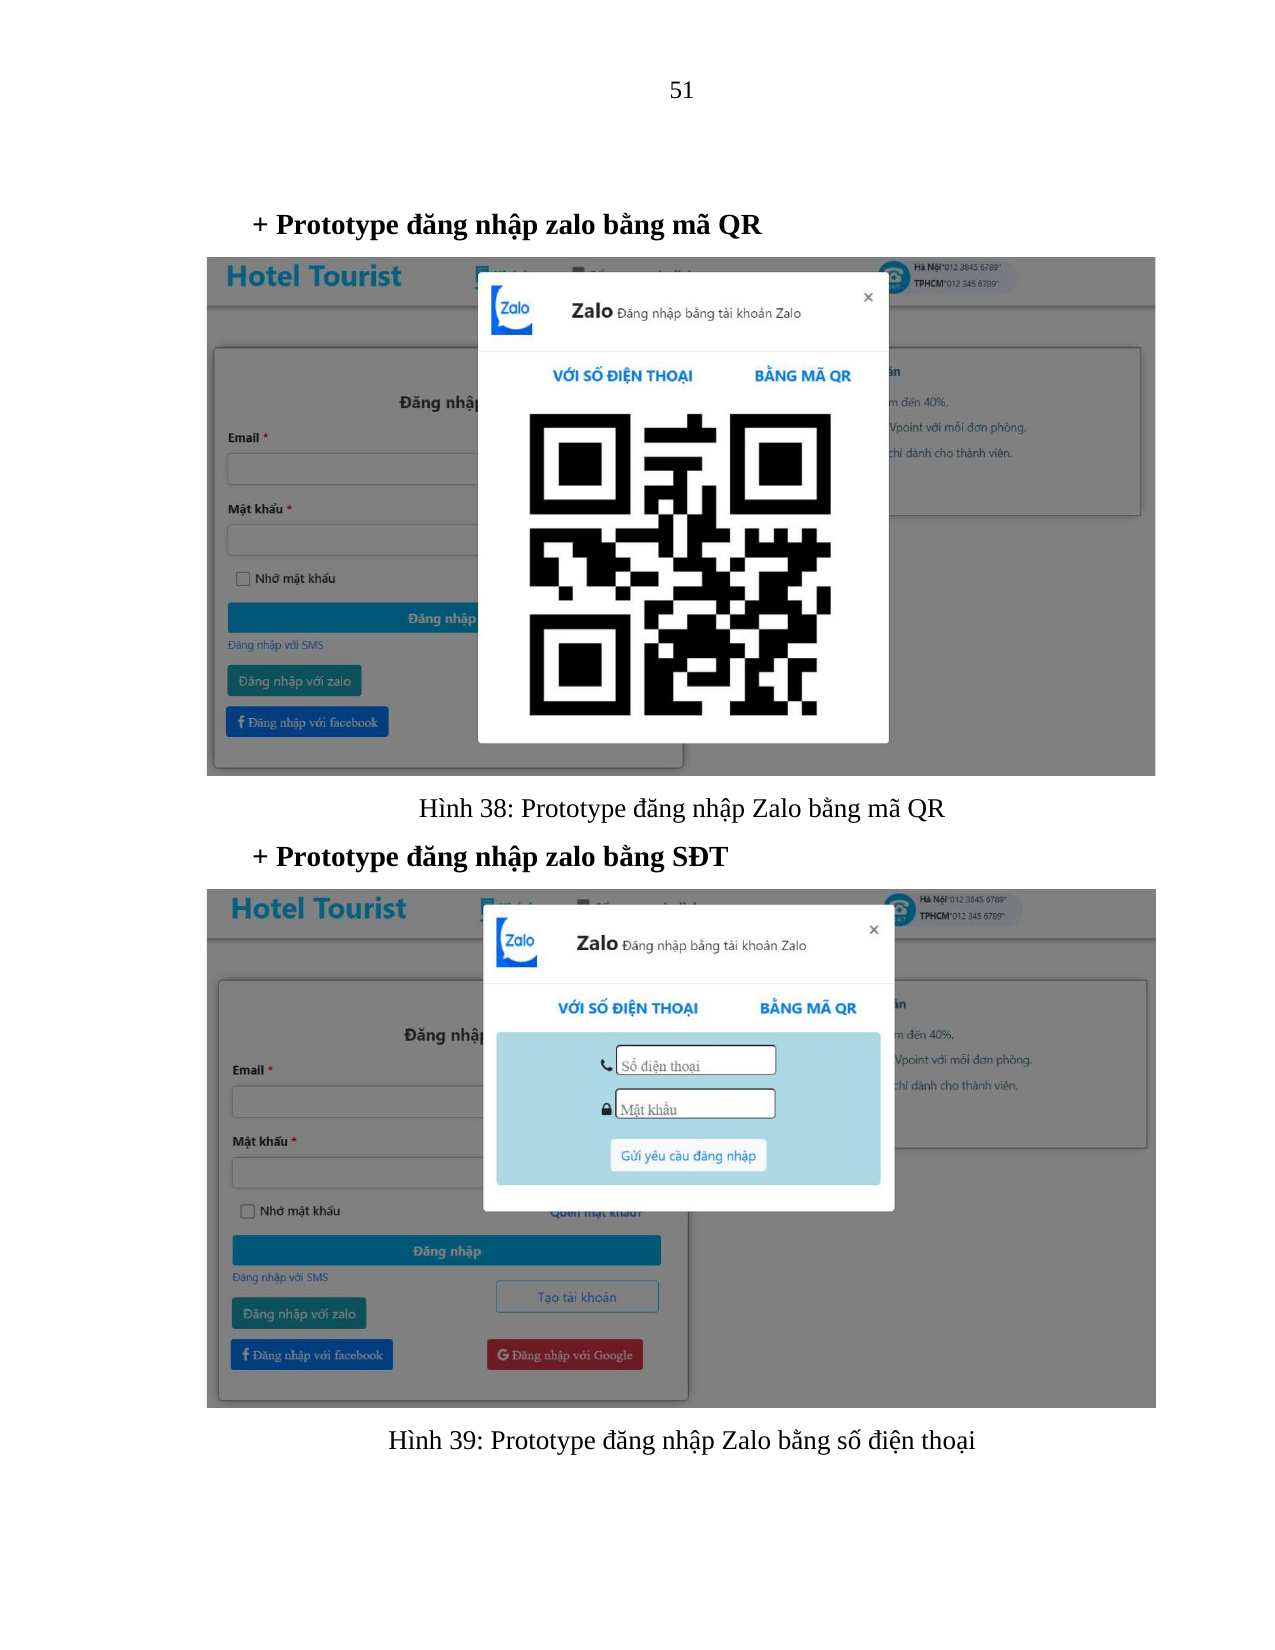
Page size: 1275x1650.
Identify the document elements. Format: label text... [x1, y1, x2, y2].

picture [206, 257, 1156, 776]
text Hình 39: Prototype đăng nhập Zalo bằng số điện thoại [207, 1424, 1157, 1455]
text + Prototype đăng nhập zalo bằng SĐT [252, 839, 1157, 872]
text + Prototype đăng nhập zalo bằng mã QR [252, 207, 1157, 240]
picture [206, 889, 1156, 1408]
text Hình 38: Prototype đăng nhập Zalo bằng mã QR [207, 792, 1157, 823]
